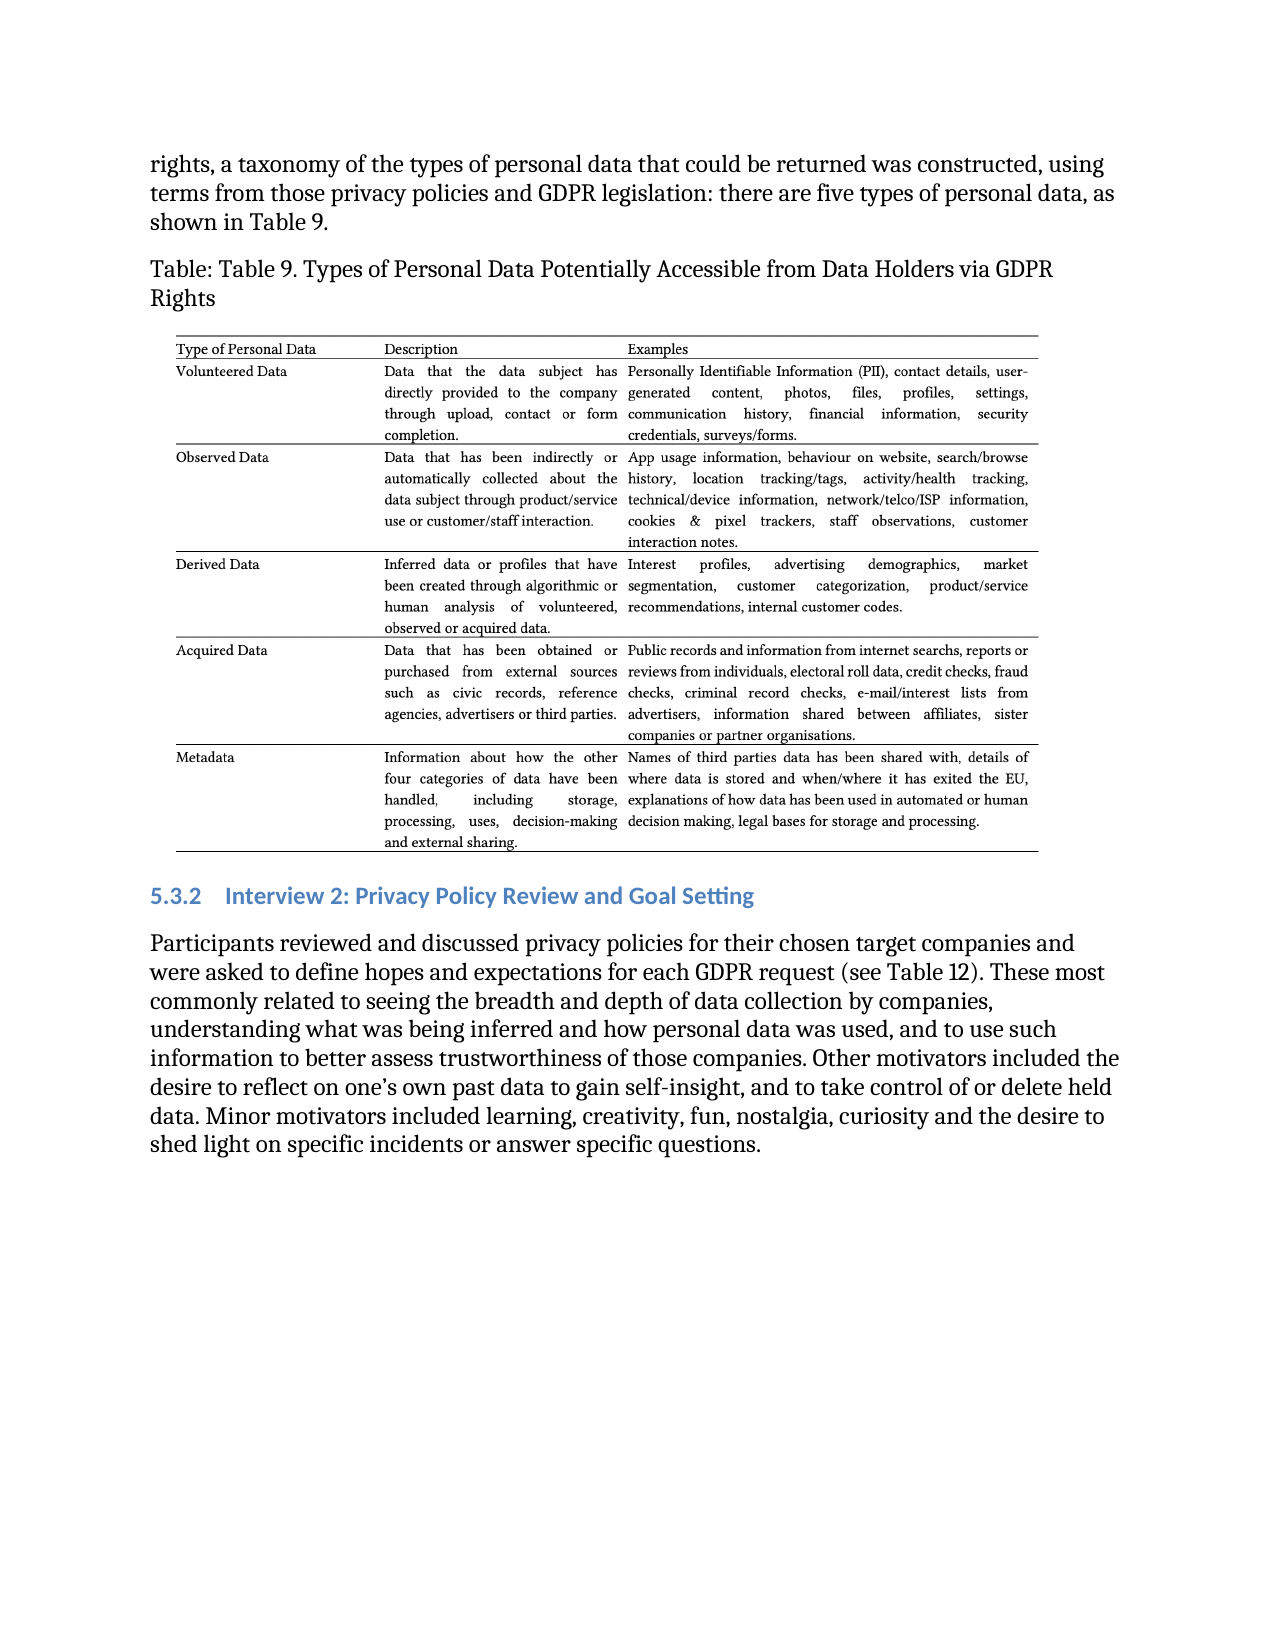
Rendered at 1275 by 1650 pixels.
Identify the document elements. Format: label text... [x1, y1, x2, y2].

subtitle 5.3.2 Interview 2: Privacy Policy Review and Goal Setting [150, 880, 1125, 910]
picture [168, 331, 1044, 859]
text Participants reviewed and discussed privacy policies for their chosen target companies and were asked to define hopes and expectations for each GDPR request (see Table 12). These most commonly related to seeing the breadth and depth of data collection by companies, understanding what was being inferred and how personal data was used, and to use such information to better assess trustworthiness of those companies. Other motivators included the desire to reflect on one’s own past data to gain self-insight, and to take control of or delete held data. Minor motivators included learning, creativity, fun, nostalgia, curiosity and the desire to shed light on specific incidents or answer specific questions. [150, 929, 1125, 1159]
text Table: Table 9. Types of Personal Data Potentially Accessible from Data Holders via GDPR Rights [150, 255, 1125, 312]
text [150, 150, 1125, 236]
